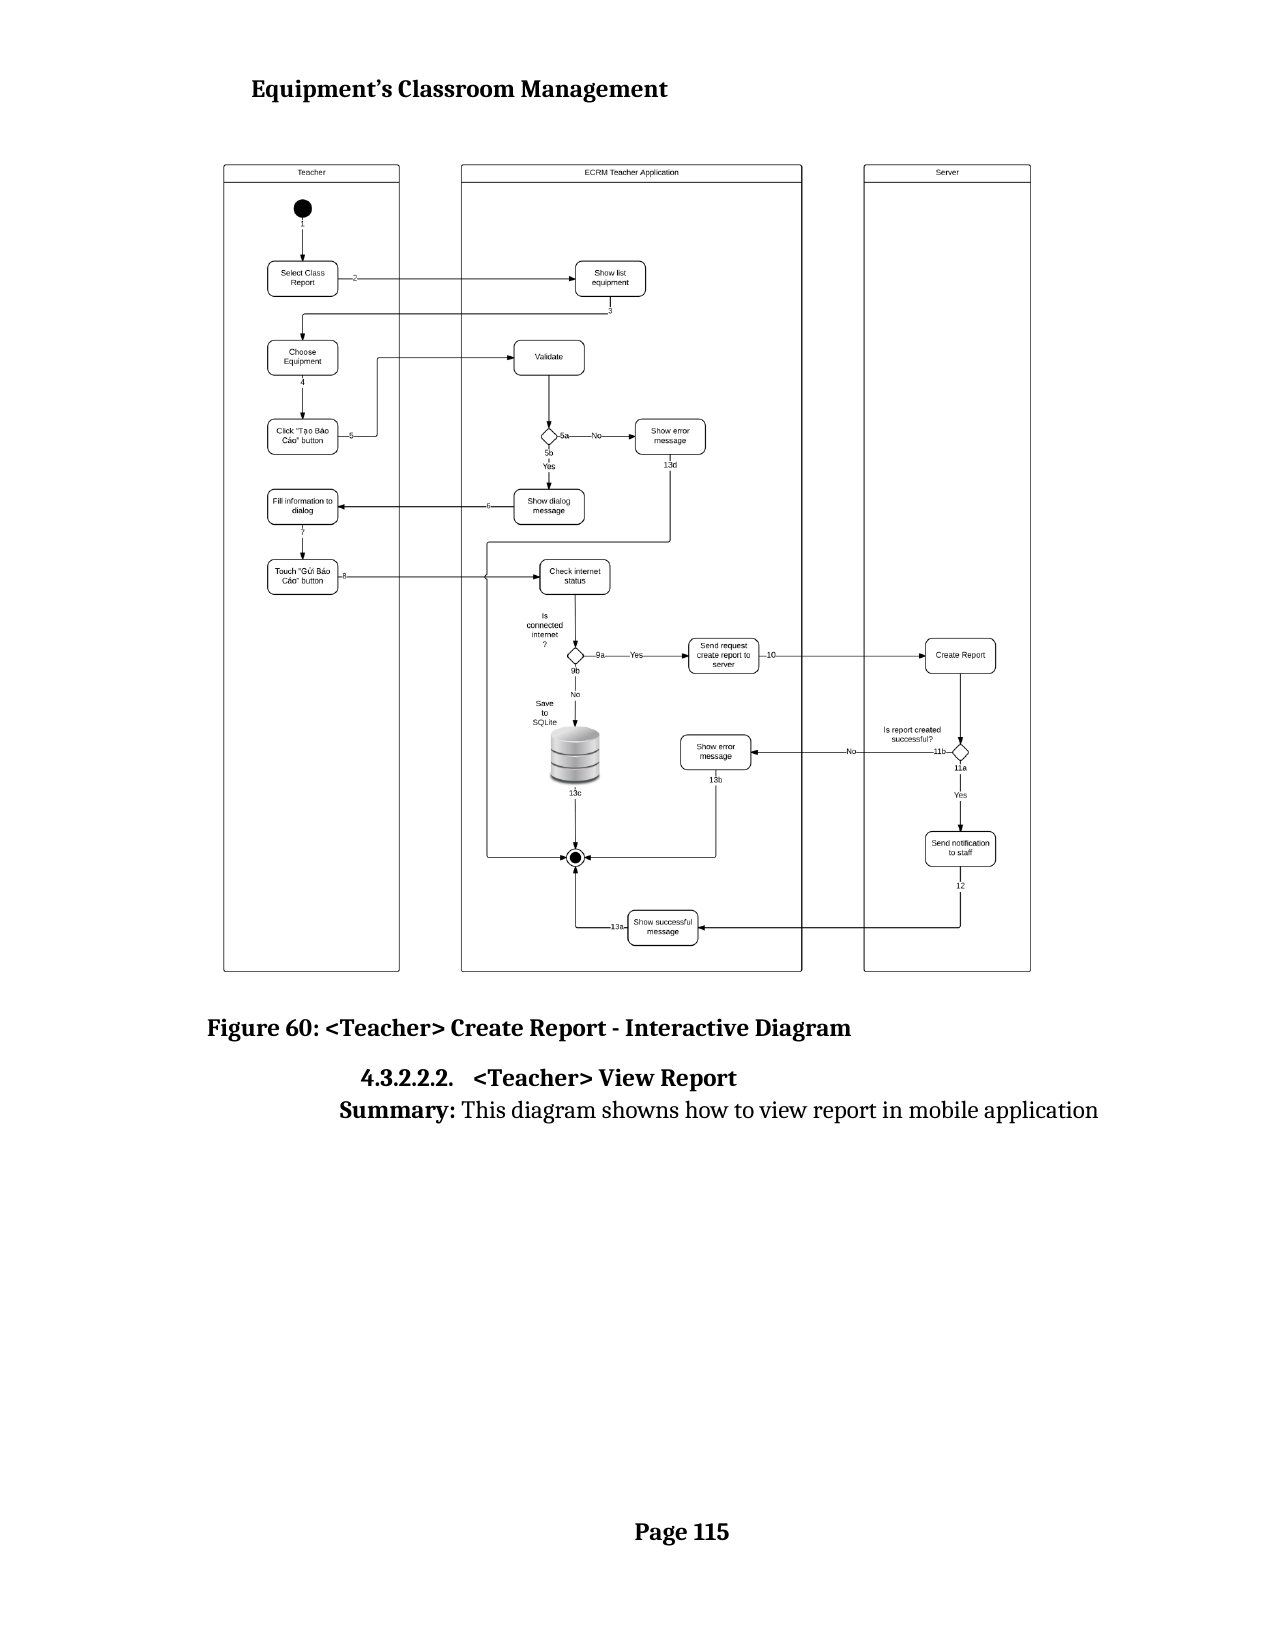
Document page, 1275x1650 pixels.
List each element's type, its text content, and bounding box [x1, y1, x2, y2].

picture [206, 147, 1048, 989]
list Summary: This diagram showns how to view report in mobile application [340, 1096, 1157, 1125]
list <Teacher> View Report [454, 1063, 1157, 1092]
text Figure 60: <Teacher> Create Report - Interactive Diagram [207, 1014, 1157, 1043]
